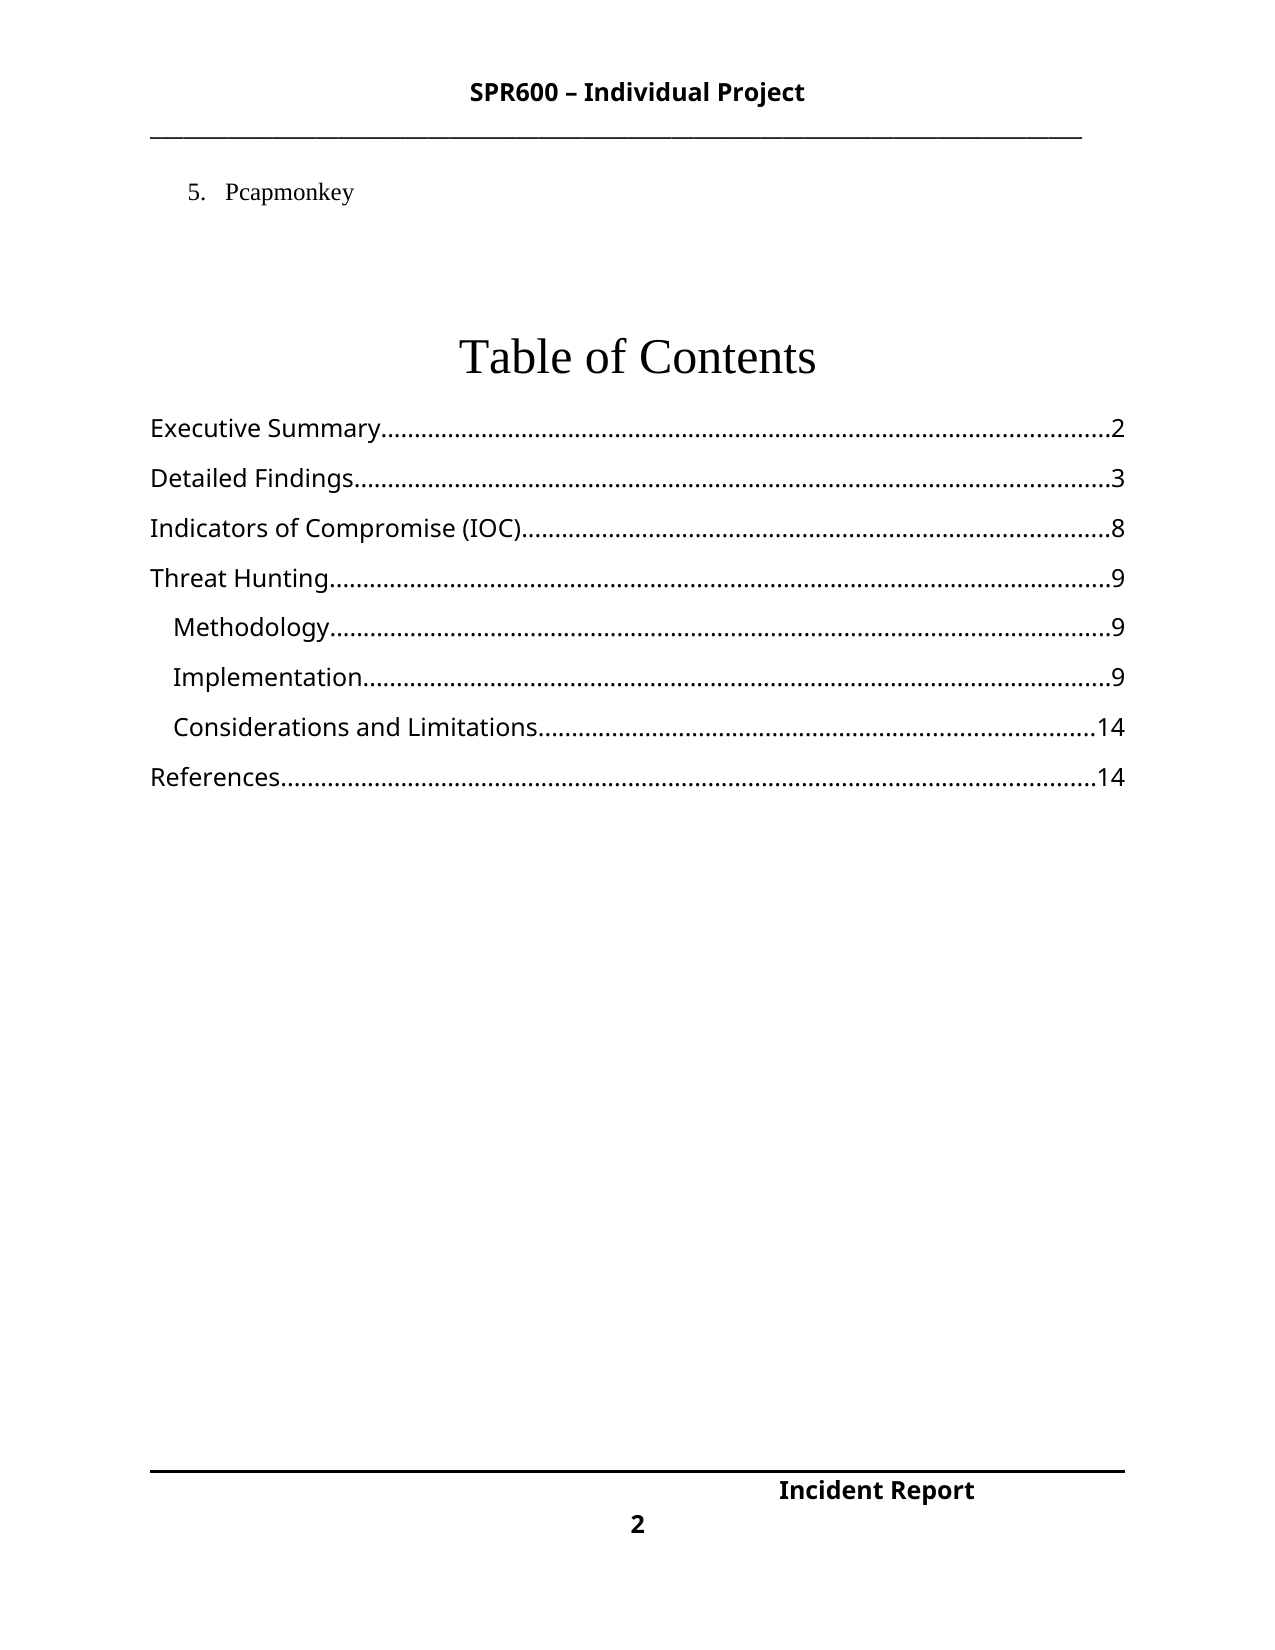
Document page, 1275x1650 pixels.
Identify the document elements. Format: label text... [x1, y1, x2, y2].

list Pcapmonkey [187, 177, 1125, 206]
text Table of Contents [150, 327, 1125, 385]
